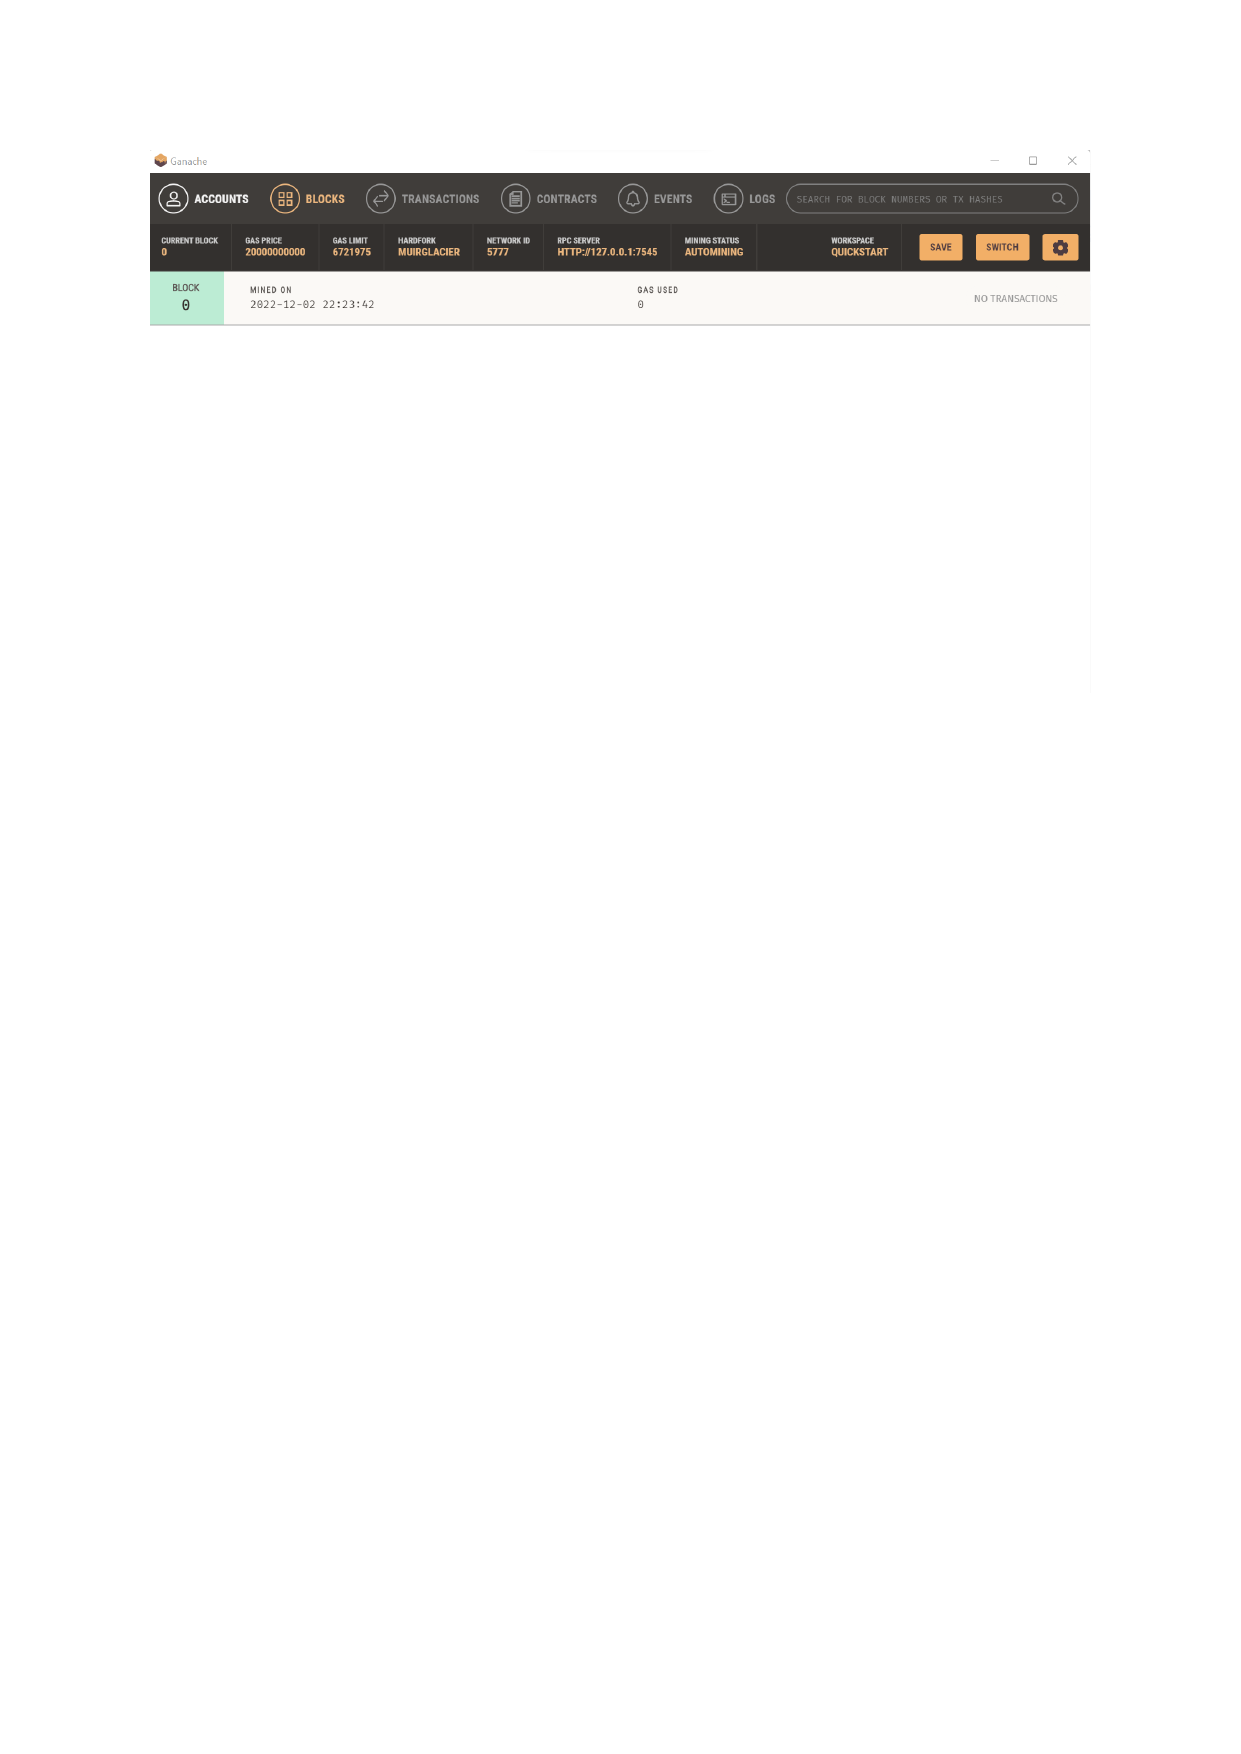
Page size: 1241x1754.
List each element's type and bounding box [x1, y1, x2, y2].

picture [150, 150, 1091, 693]
